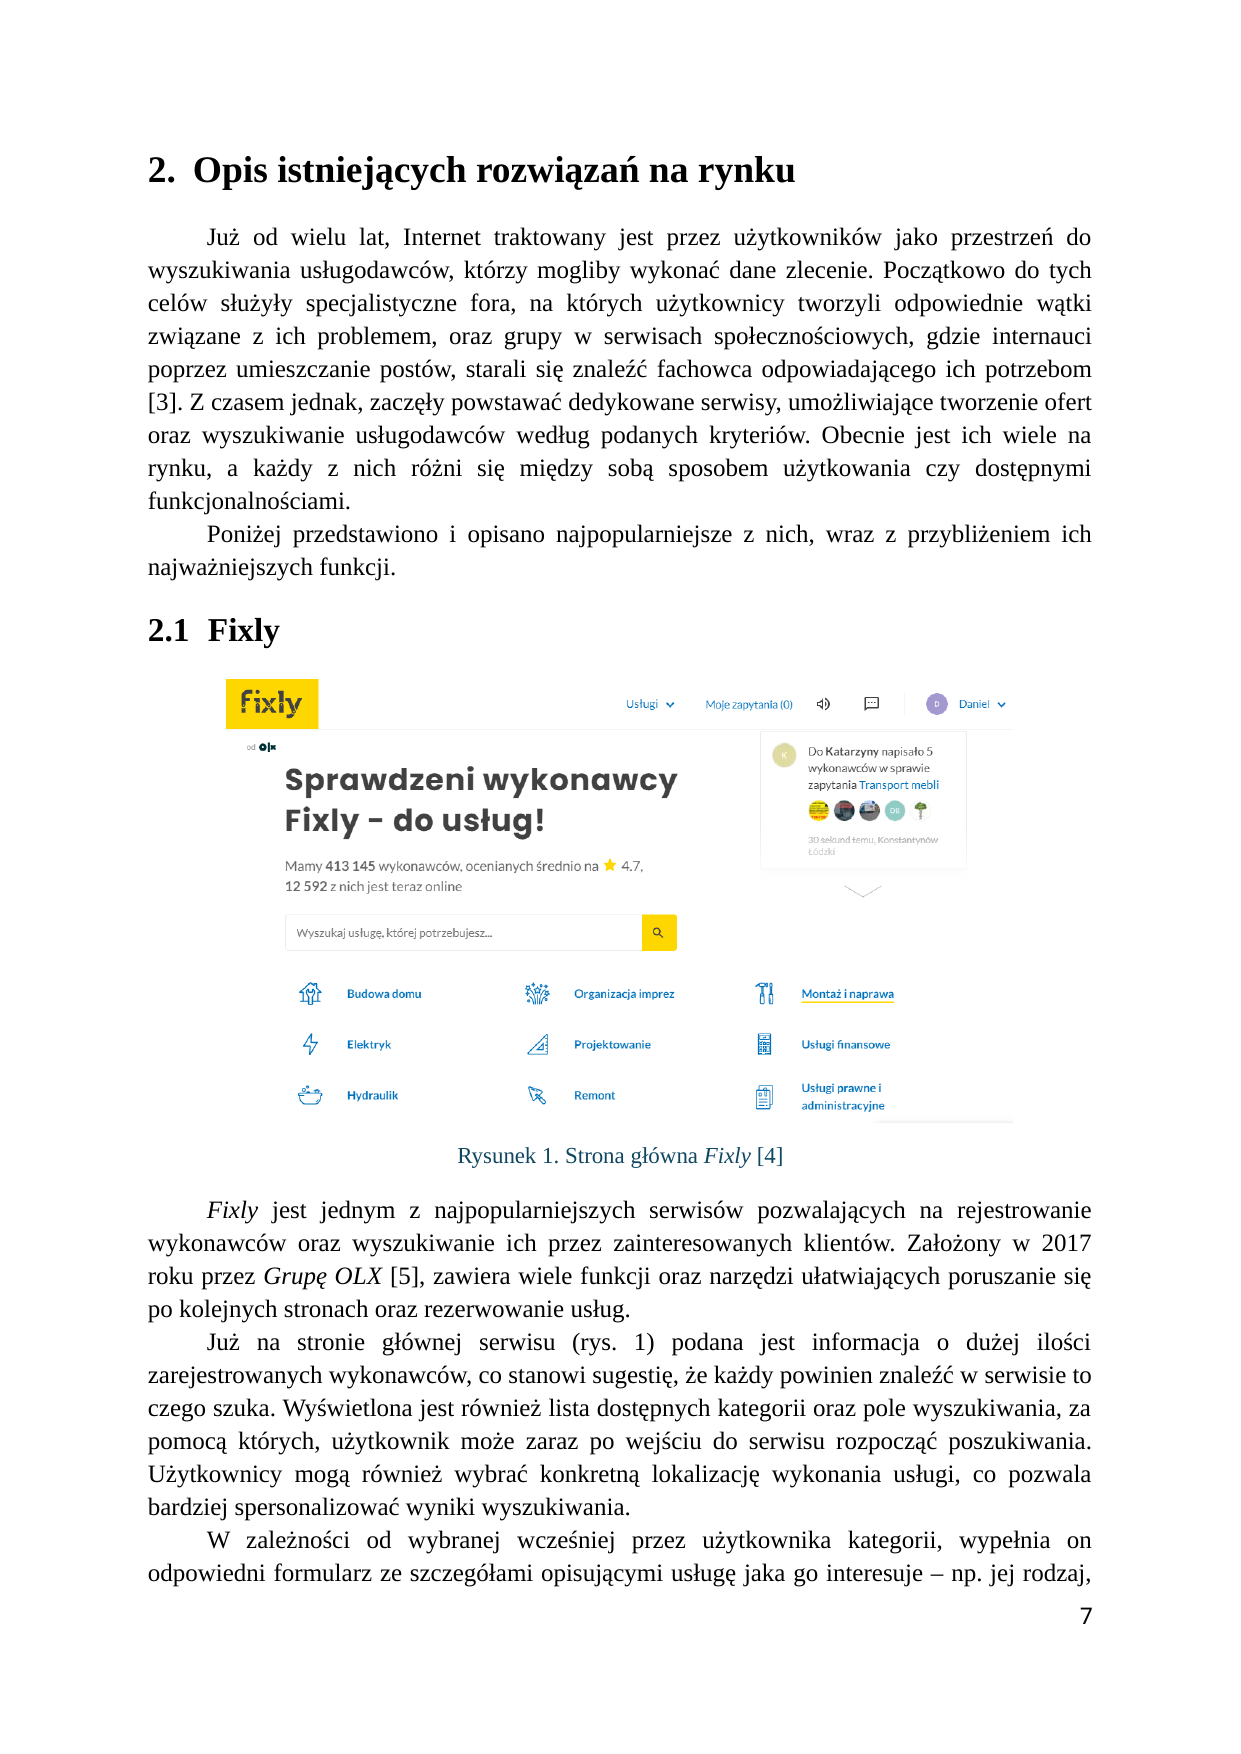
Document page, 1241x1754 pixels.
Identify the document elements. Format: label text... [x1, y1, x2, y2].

subtitle Opis istniejących rozwiązań na rynku [148, 148, 1093, 191]
text Już na stronie głównej serwisu (rys. 1) podana jest informacja o dużej ilości zarejestrowanych wykonawców, co stanowi sugestię, że każdy powinien znaleźć w serwisie to czego szuka. Wyświetlona jest również lista dostępnych kategorii oraz pole wyszukiwania, za pomocą których, użytkownik może zaraz po wejściu do serwisu rozpocząć poszukiwania. Użytkownicy mogą również wybrać konkretną lokalizację wykonania usługi, co pozwala bardziej spersonalizować wyniki wyszukiwania. [148, 1327, 1093, 1521]
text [148, 1525, 1093, 1587]
picture [226, 679, 1014, 1123]
subtitle Fixly [148, 610, 1093, 649]
text Rysunek 1. Strona główna Fixly [148, 1142, 1093, 1168]
text Już od wielu lat, Internet traktowany jest przez użytkowników jako przestrzeń do wyszukiwania usługodawców, którzy mogliby wykonać dane zlecenie. Początkowo do tych celów służyły specjalistyczne fora, na których użytkownicy tworzyli odpowiednie wątki związane z ich problemem, oraz grupy w serwisach społecznościowych, gdzie internauci poprzez umieszczanie postów, starali się znaleźć fachowca odpowiadającego ich potrzebom . Z czasem jednak, zaczęły powstawać dedykowane serwisy, umożliwiające tworzenie ofert oraz wyszukiwanie usługodawców według podanych kryteriów. Obecnie jest ich wiele na rynku, a każdy z nich różni się między sobą sposobem użytkowania czy dostępnymi funkcjonalnościami. [148, 222, 1093, 515]
text Poniżej przedstawiono i opisano najpopularniejsze z nich, wraz z przybliżeniem ich najważniejszych funkcji. [148, 519, 1093, 581]
text Fixly jest jednym z najpopularniejszych serwisów pozwalających na rejestrowanie wykonawców oraz wyszukiwanie ich przez zainteresowanych klientów. Założony w 2017 roku przez Grupę OLX , zawiera wiele funkcji oraz narzędzi ułatwiających poruszanie się po kolejnych stronach oraz rezerwowanie usług. [148, 1195, 1093, 1323]
